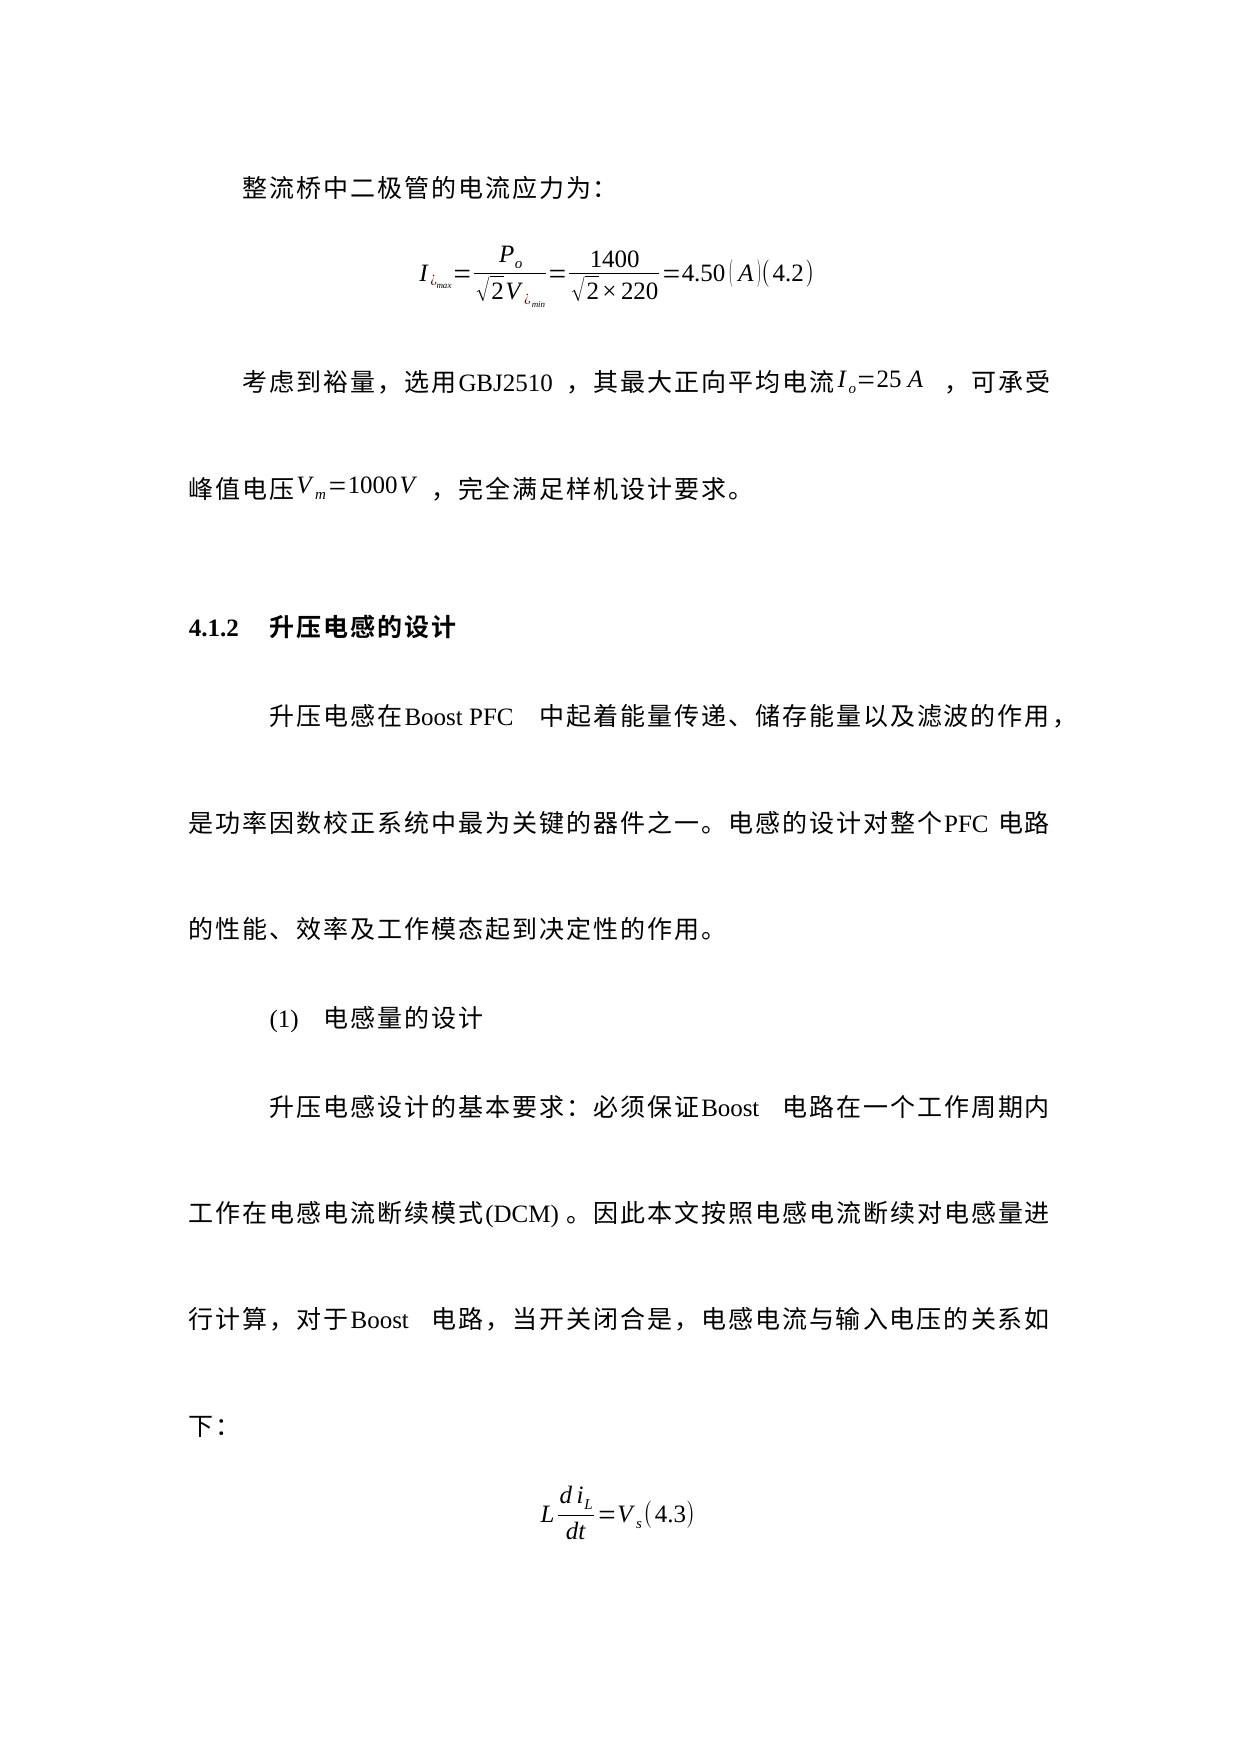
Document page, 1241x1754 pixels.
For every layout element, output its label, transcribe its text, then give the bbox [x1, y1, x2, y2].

text 整流桥中二极管的电流应力为： [188, 151, 1052, 222]
list 电感量的设计 [242, 981, 1052, 1052]
text 升压电感在Boost PFC中起着能量传递、储存能量以及滤波的作用，是功率因数校正系统中最为关键的器件之一。电感的设计对整个PFC电路的性能、效率及工作模态起到决定性的作用。 [188, 679, 1052, 963]
text 4.1.2 升压电感的设计 [188, 591, 1052, 661]
text 升压电感设计的基本要求：必须保证Boost电路在一个工作周期内工作在电感电流断续模式(DCM)。因此本文按照电感电流断续对电感量进行计算，对于Boost电路，当开关闭合是，电感电流与输入电压的关系如下： [188, 1070, 1052, 1459]
text 考虑到裕量，选用GBJ2510，其最大正向平均电流，可承受峰值电压，完全满足样机设计要求。 [188, 346, 1052, 523]
